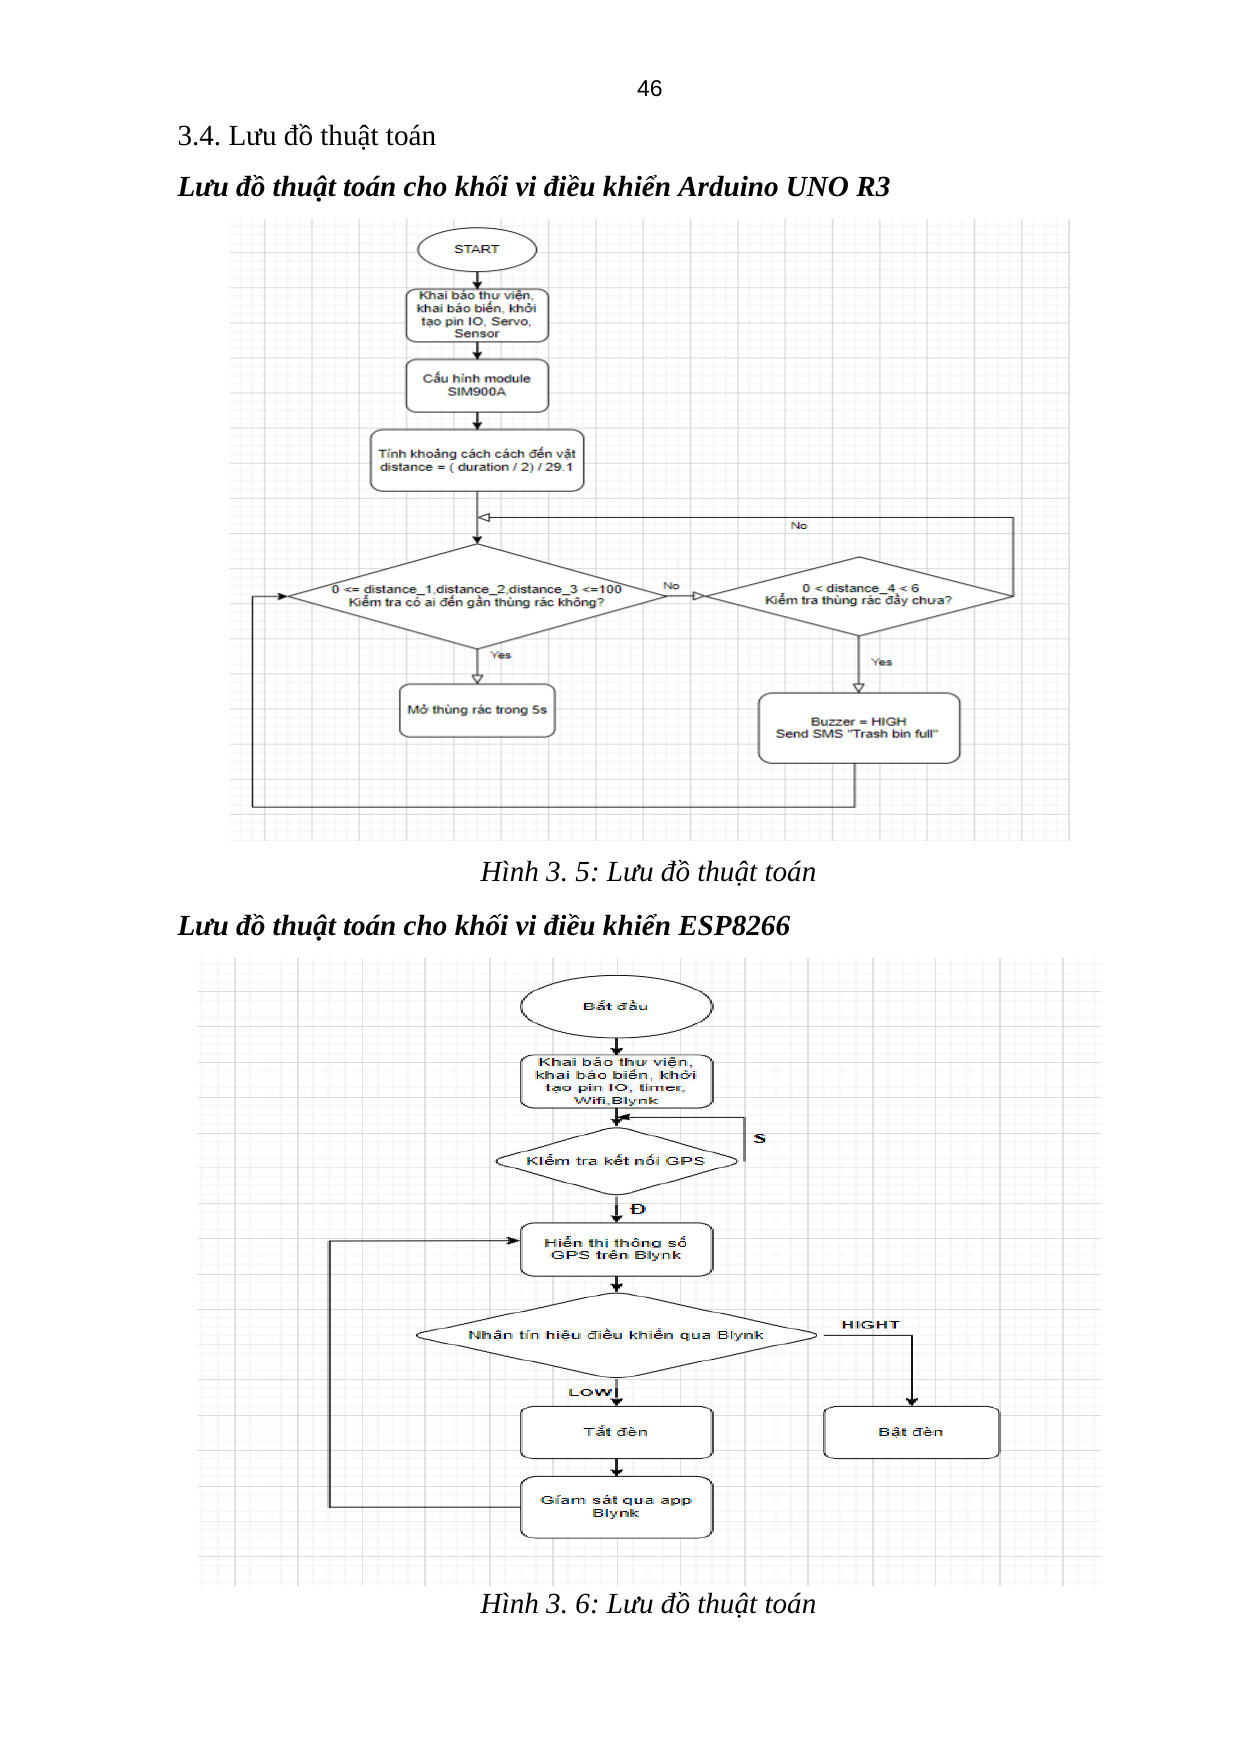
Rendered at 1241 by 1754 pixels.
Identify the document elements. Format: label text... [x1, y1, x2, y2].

picture [229, 219, 1070, 841]
picture [197, 958, 1102, 1586]
text Hình 3. 5: Lưu đồ thuật toán [177, 854, 1122, 887]
text Hình 3. 6: Lưu đồ thuật toán [177, 1586, 1122, 1619]
text Lưu đồ thuật toán cho khối vi điều khiển ESP8266 [177, 908, 1122, 942]
subtitle 3.4. Lưu đồ thuật toán [177, 118, 1122, 152]
text Lưu đồ thuật toán cho khối vi điều khiển Arduino UNO R3 [177, 169, 1122, 203]
